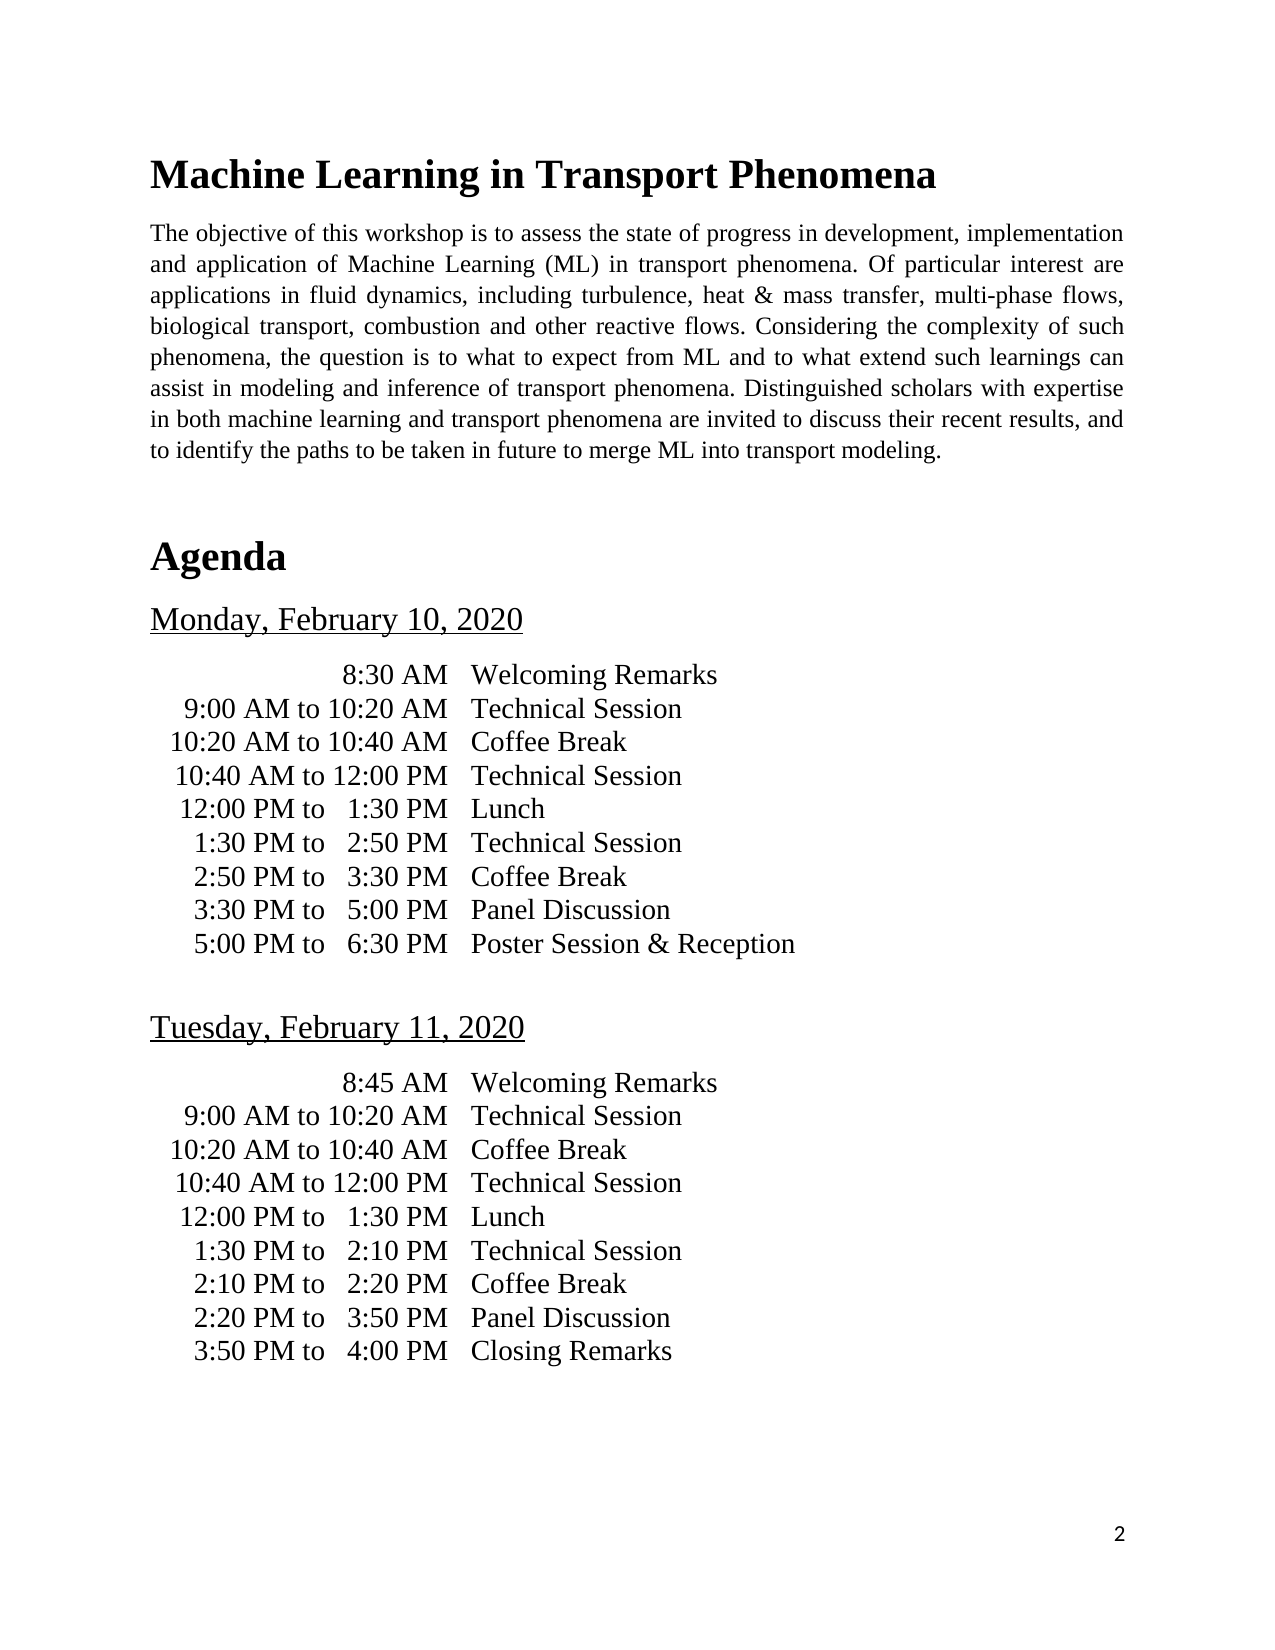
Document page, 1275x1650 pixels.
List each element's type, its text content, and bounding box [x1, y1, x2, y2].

table_cell 10:40 AM to 12:00 PM [150, 758, 459, 792]
table_cell Technical Session [459, 1166, 949, 1199]
table_cell 2:50 PM to 3:30 PM [150, 859, 459, 892]
table_cell 2:20 PM to 3:50 PM [150, 1300, 459, 1333]
table_cell Panel Discussion [459, 892, 949, 926]
table_cell 12:00 PM to 1:30 PM [150, 1199, 459, 1233]
table_header 8:30 AM [150, 658, 459, 691]
table_cell 1:30 PM to 2:50 PM [150, 825, 459, 859]
table_header 8:45 AM [150, 1065, 459, 1098]
table_cell 3:30 PM to 5:00 PM [150, 892, 459, 926]
table_cell Technical Session [459, 758, 949, 792]
text Monday, February 10, 2020 [150, 599, 1125, 638]
table_cell Poster Session & Reception [459, 926, 949, 959]
table_cell 1:30 PM to 2:10 PM [150, 1233, 459, 1266]
table_cell Coffee Break [459, 859, 949, 892]
table_cell 10:20 AM to 10:40 AM [150, 725, 459, 758]
table_cell 10:20 AM to 10:40 AM [150, 1132, 459, 1166]
table_cell Coffee Break [459, 1266, 949, 1300]
table_cell Lunch [459, 792, 949, 825]
table_cell Technical Session [459, 1233, 949, 1266]
table_cell Coffee Break [459, 1132, 949, 1166]
table_cell 5:00 PM to 6:30 PM [150, 926, 459, 959]
table_header Welcoming Remarks [459, 1065, 949, 1098]
table_cell Lunch [459, 1199, 949, 1233]
text Agenda [150, 531, 1125, 579]
text Tuesday, February 11, 2020 [150, 1007, 1125, 1045]
table_cell Technical Session [459, 825, 949, 859]
table_cell 10:40 AM to 12:00 PM [150, 1166, 459, 1199]
table_cell Coffee Break [459, 725, 949, 758]
table_cell 9:00 AM to 10:20 AM [150, 1099, 459, 1132]
table_cell Closing Remarks [459, 1333, 949, 1367]
table_header Welcoming Remarks [459, 658, 949, 691]
text Machine Learning in Transport Phenomena [150, 150, 1125, 198]
table_cell Panel Discussion [459, 1300, 949, 1333]
text The objective of this workshop is to assess the state of progress in development, implementation and application of Machine Learning (ML) in transport phenomena. Of particular interest are applications in fluid dynamics, including turbulence, heat & mass transfer, multi-phase flows, biological transport, combustion and other reactive flows. Considering the complexity of such phenomena, the question is to what to expect from ML and to what extend such learnings can assist in modeling and inference of transport phenomena. Distinguished scholars with expertise in both machine learning and transport phenomena are invited to discuss their recent results, and to identify the paths to be taken in future to merge ML into transport modeling. [150, 218, 1125, 464]
table_cell 3:50 PM to 4:00 PM [150, 1333, 459, 1367]
table_cell Technical Session [459, 1099, 949, 1132]
table_cell Technical Session [459, 691, 949, 724]
table_cell 9:00 AM to 10:20 AM [150, 691, 459, 724]
table_cell 2:10 PM to 2:20 PM [150, 1266, 459, 1300]
table_cell 12:00 PM to 1:30 PM [150, 792, 459, 825]
